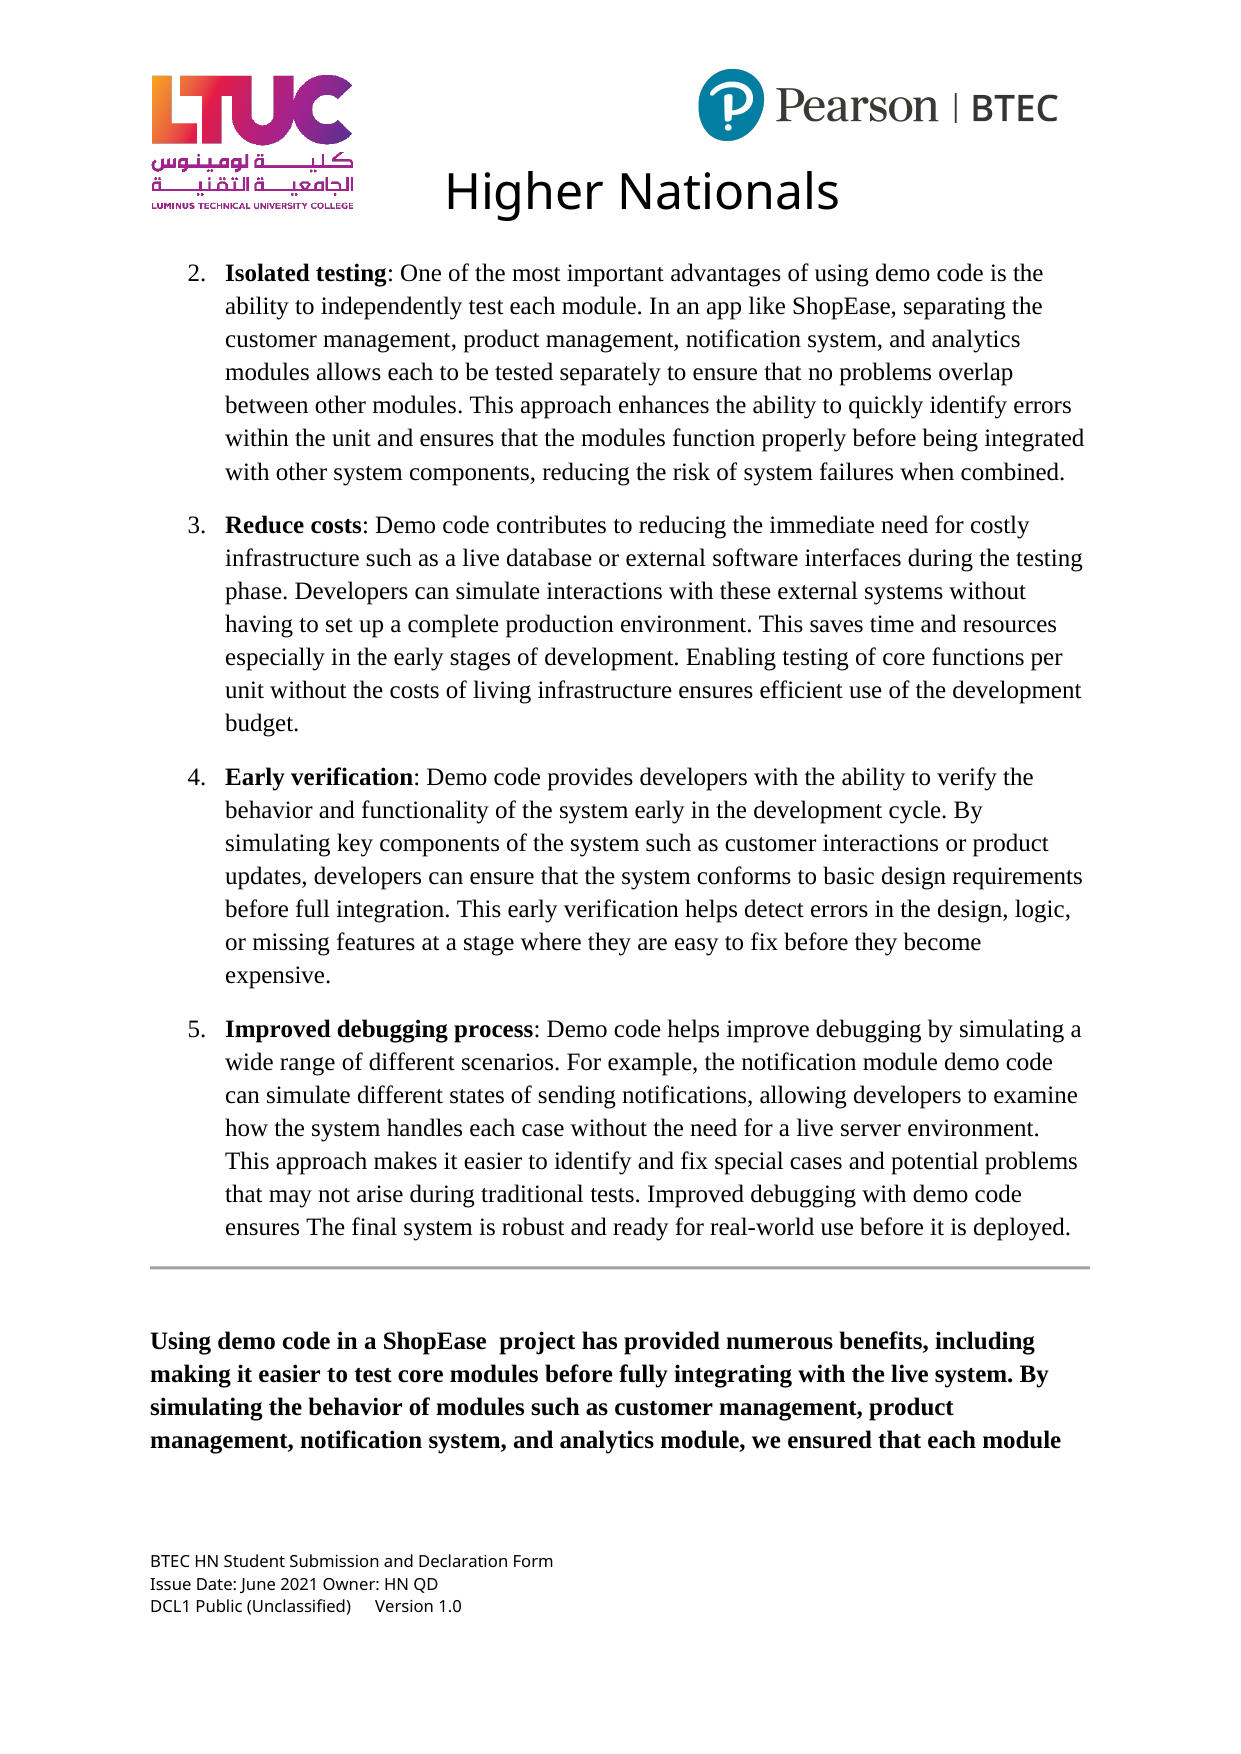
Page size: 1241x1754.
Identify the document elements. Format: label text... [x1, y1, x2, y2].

picture [690, 61, 1069, 146]
list Reduce costs: Demo code contributes to reducing the immediate need for costly infrastructure such as a live database or external software interfaces during the testing phase. Developers can simulate interactions with these external systems without having to set up a complete production environment. This saves time and resources especially in the early stages of development. Enabling testing of core functions per unit without the costs of living infrastructure ensures efficient use of the development budget. [187, 510, 1090, 737]
picture [150, 73, 354, 210]
list Isolated testing: One of the most important advantages of using demo code is the ability to independently test each module. In an app like ShopEase, separating the customer management, product management, notification system, and analytics modules allows each to be tested separately to ensure that no problems overlap between other modules. This approach enhances the ability to quickly identify errors within the unit and ensures that the modules function properly before being integrated with other system components, reducing the risk of system failures when combined. [187, 258, 1090, 485]
list Improved debugging process: Demo code helps improve debugging by simulating a wide range of different scenarios. For example, the notification module demo code can simulate different states of sending notifications, allowing developers to examine how the system handles each case without the need for a live server environment. This approach makes it easier to identify and fix special cases and potential problems that may not arise during traditional tests. Improved debugging with demo code ensures The final system is robust and ready for real-world use before it is deployed. [187, 1014, 1090, 1241]
list Early verification: Demo code provides developers with the ability to verify the behavior and functionality of the system early in the development cycle. By simulating key components of the system such as customer interactions or product updates, developers can ensure that the system conforms to basic design requirements before full integration. This early verification helps detect errors in the design, logic, or missing features at a stage where they are easy to fix before they become expensive. [187, 762, 1090, 989]
